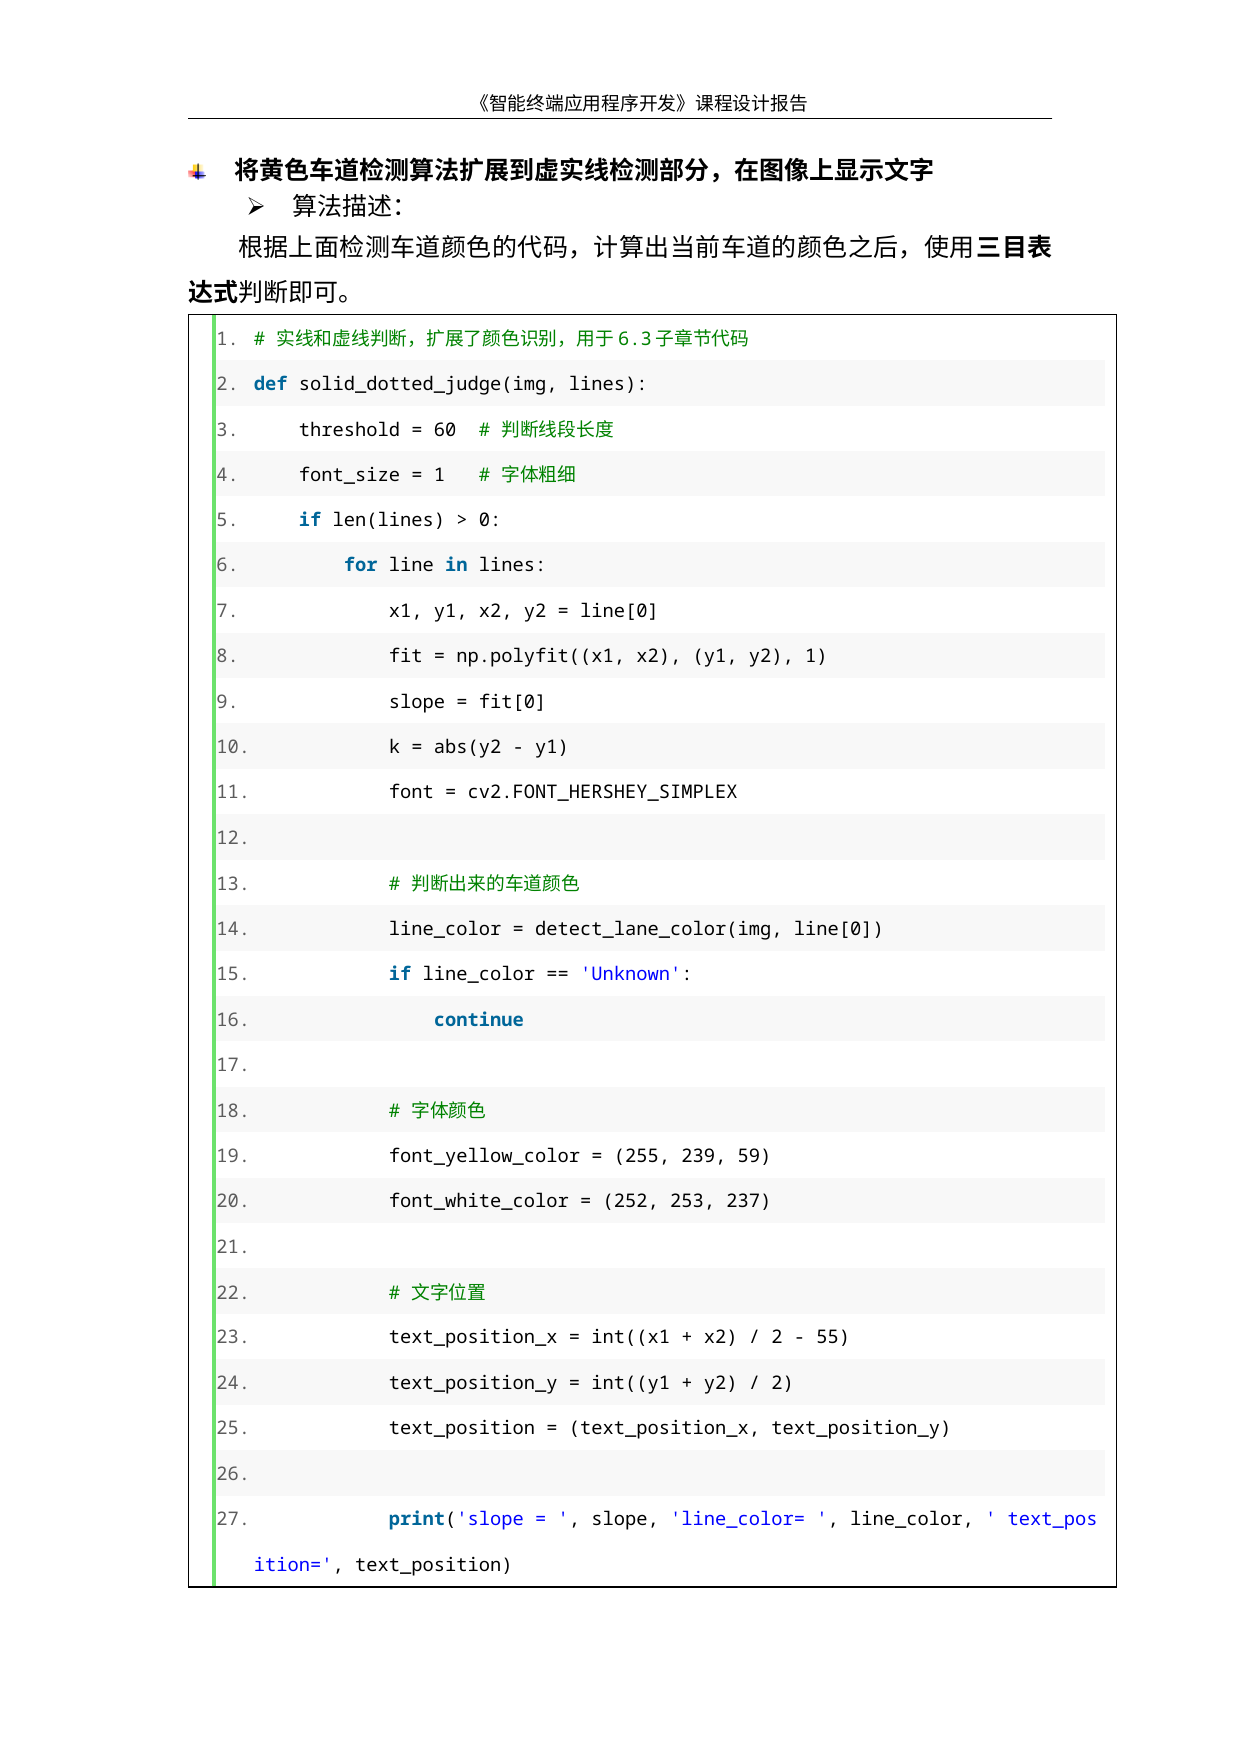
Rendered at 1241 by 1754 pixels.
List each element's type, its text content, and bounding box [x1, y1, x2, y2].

list 算法描述： [246, 187, 1052, 223]
picture [188, 162, 206, 180]
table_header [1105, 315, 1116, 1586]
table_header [189, 315, 212, 1586]
text 根据上面检测车道颜色的代码，计算出当前车道的颜色之后，使用三目表达式判断即可。 [188, 223, 1052, 314]
list 将黄色车道检测算法扩展到虚实线检测部分，在图像上显示文字 [188, 150, 1052, 187]
